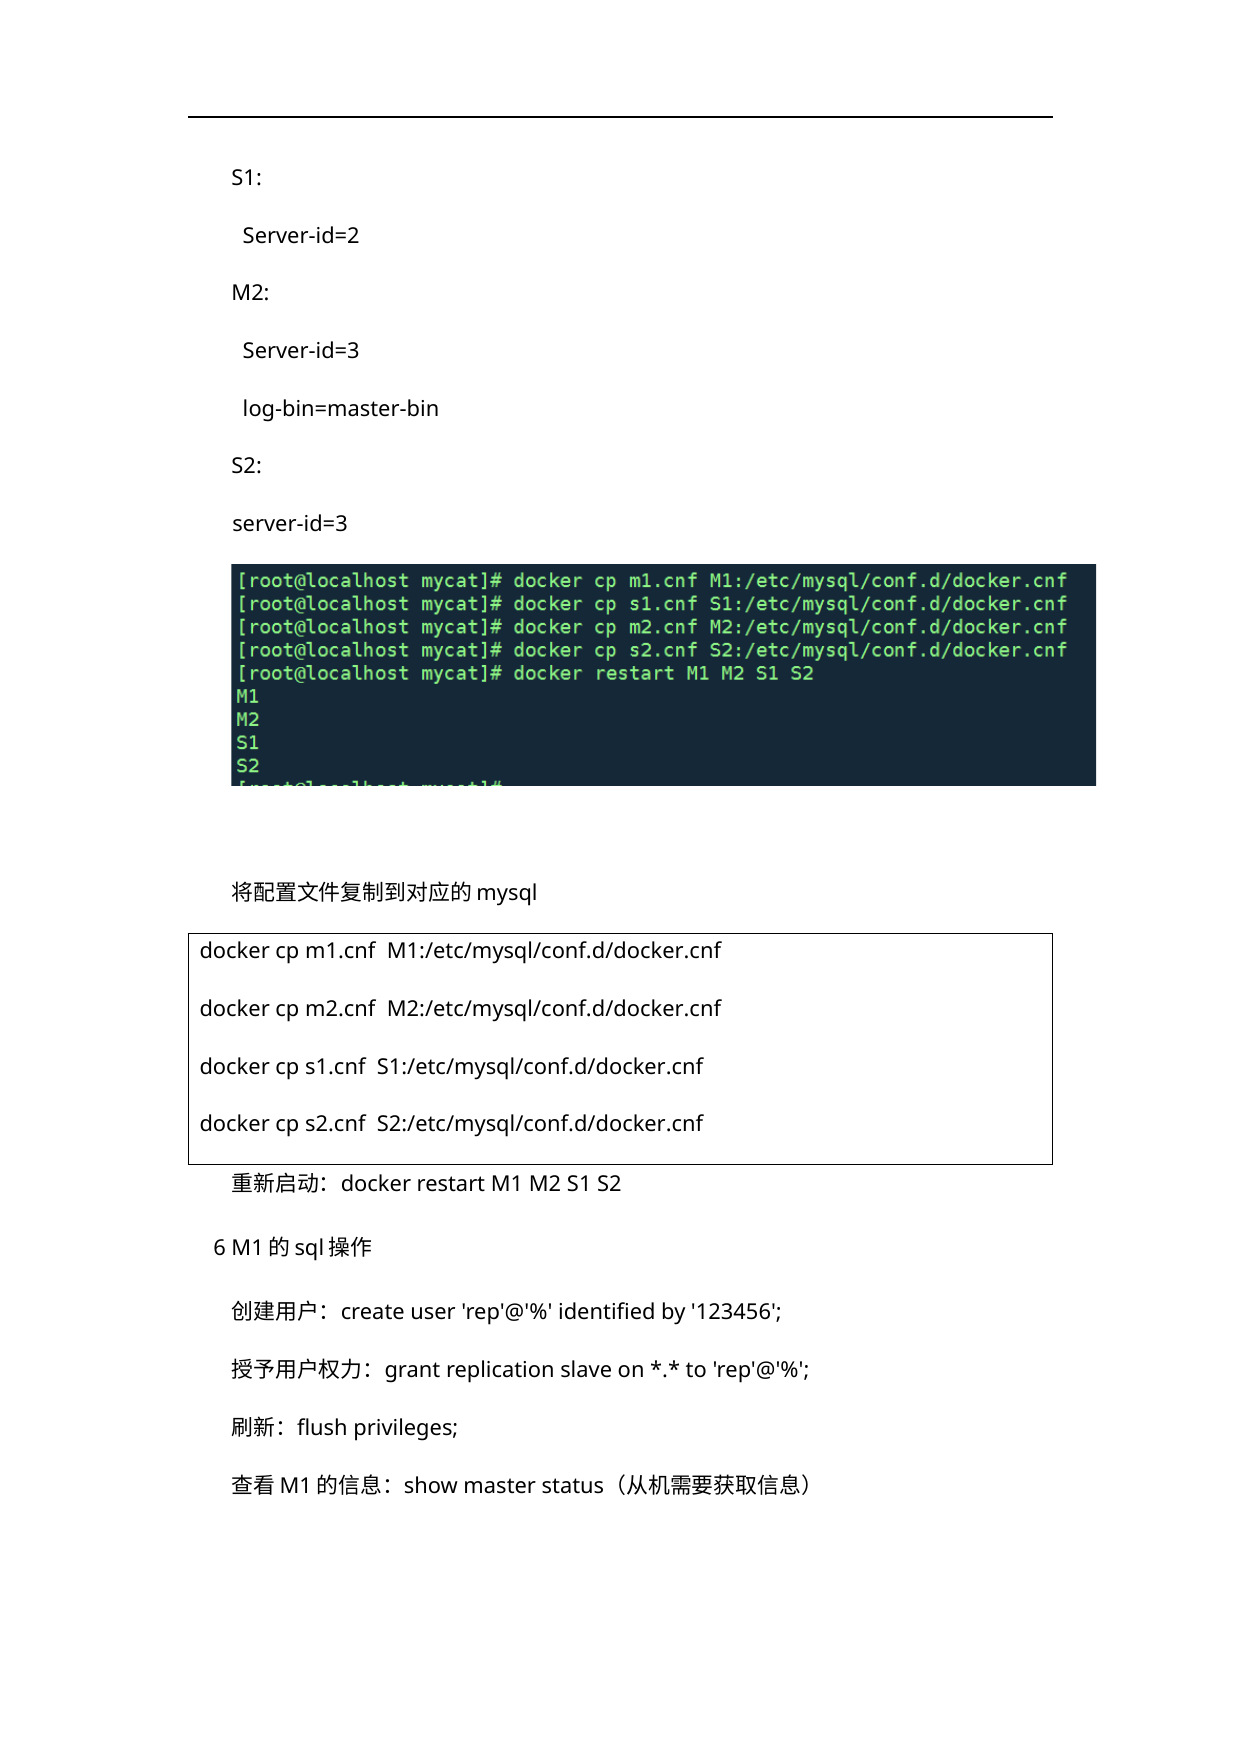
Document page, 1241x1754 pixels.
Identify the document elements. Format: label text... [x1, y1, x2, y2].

text S2: [187, 449, 1053, 482]
text 刷新：flush privileges; [187, 1410, 1053, 1442]
text log-bin=master-bin [187, 391, 1053, 424]
text 创建用户：create user 'rep'@'%' identified by '123456'; [187, 1294, 1053, 1326]
text server-id=3 [187, 507, 1053, 539]
text 授予用户权力：grant replication slave on *.* to 'rep'@'%'; [187, 1352, 1053, 1384]
subtitle M1的sql操作 [187, 1229, 1053, 1262]
text M2: [187, 276, 1053, 308]
table_header docker cp m1.cnf M1:/etc/mysql/conf.d/docker.cnf docker cp m2.cnf M2:/etc/mysql/conf.d/docker.cnf docker cp s1.cnf S1:/etc/mysql/conf.d/docker.cnf docker cp s2.cnf S2:/etc/mysql/conf.d/docker.cnf [189, 934, 1052, 1164]
text 重新启动：docker restart M1 M2 S1 S2 [187, 1165, 1053, 1198]
text Server-id=2 [187, 218, 1053, 251]
text 将配置文件复制到对应的mysql [187, 875, 1053, 907]
text 查看M1的信息：show master status（从机需要获取信息） [187, 1468, 1053, 1500]
text S1: [187, 161, 1053, 193]
picture [231, 564, 1097, 786]
text Server-id=3 [187, 334, 1053, 366]
